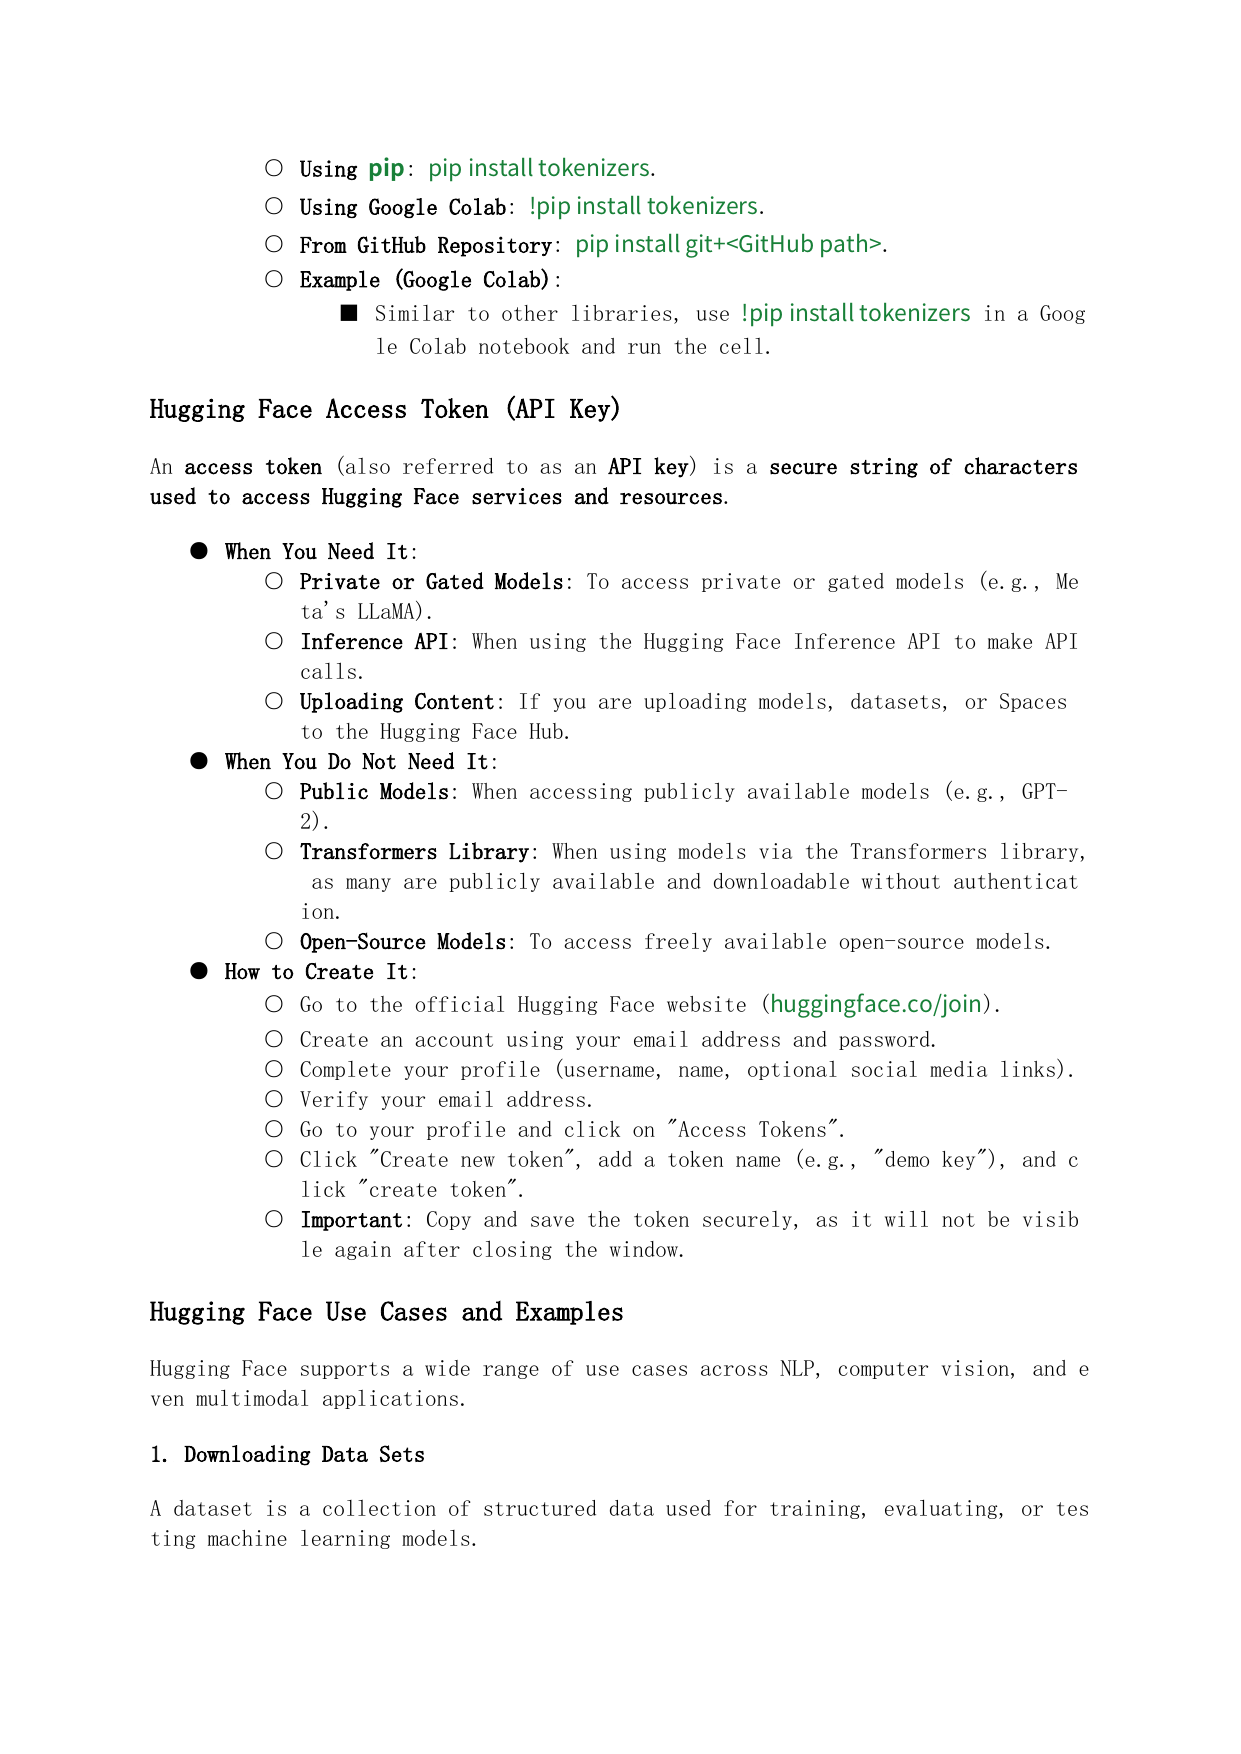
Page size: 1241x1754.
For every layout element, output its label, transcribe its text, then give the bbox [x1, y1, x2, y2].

list From GitHub Repository: pip install git+<GitHub path>. [262, 226, 1090, 259]
list Similar to other libraries, use !pip install tokenizers in a Google Colab notebook and run the cell. [337, 294, 1090, 358]
list Open-Source Models: To access freely available open-source models. [262, 926, 1090, 952]
subtitle 1. Downloading Data Sets [150, 1439, 1090, 1465]
list Transformers Library: When using models via the Transformers library, as many are publicly available and downloadable without authentication. [262, 836, 1090, 922]
list When You Do Not Need It: [187, 746, 1090, 772]
text Hugging Face supports a wide range of use cases across NLP, computer vision, and even multimodal applications. [150, 1354, 1090, 1410]
list When You Need It: [187, 536, 1090, 562]
subtitle Hugging Face Use Cases and Examples [150, 1293, 1090, 1324]
list Go to the official Hugging Face website (huggingface.co/join). [262, 986, 1090, 1019]
list Verify your email address. [262, 1084, 1090, 1110]
list Public Models: When accessing publicly available models (e.g., GPT-2). [262, 776, 1090, 832]
list Uploading Content: If you are uploading models, datasets, or Spaces to the Hugging Face Hub. [262, 686, 1090, 742]
text A dataset is a collection of structured data used for training, evaluating, or testing machine learning models. [150, 1494, 1090, 1550]
list Click "Create new token", add a token name (e.g., "demo key"), and click "create token". [262, 1144, 1090, 1200]
list Go to your profile and click on "Access Tokens". [262, 1114, 1090, 1140]
list Private or Gated Models: To access private or gated models (e.g., Meta's LLaMA). [262, 566, 1090, 622]
list Using pip: pip install tokenizers. [262, 150, 1090, 183]
subtitle Hugging Face Access Token (API Key) [150, 391, 1090, 422]
list Inference API: When using the Hugging Face Inference API to make API calls. [262, 626, 1090, 682]
list Example (Google Colab): [262, 264, 1090, 291]
list Important: Copy and save the token securely, as it will not be visible again after closing the window. [262, 1204, 1090, 1260]
list Complete your profile (username, name, optional social media links). [262, 1054, 1090, 1080]
list How to Create It: [187, 956, 1090, 982]
list Create an account using your email address and password. [262, 1024, 1090, 1050]
text An access token (also referred to as an API key) is a secure string of characters used to access Hugging Face services and resources. [150, 451, 1090, 507]
list Using Google Colab: !pip install tokenizers. [262, 188, 1090, 221]
